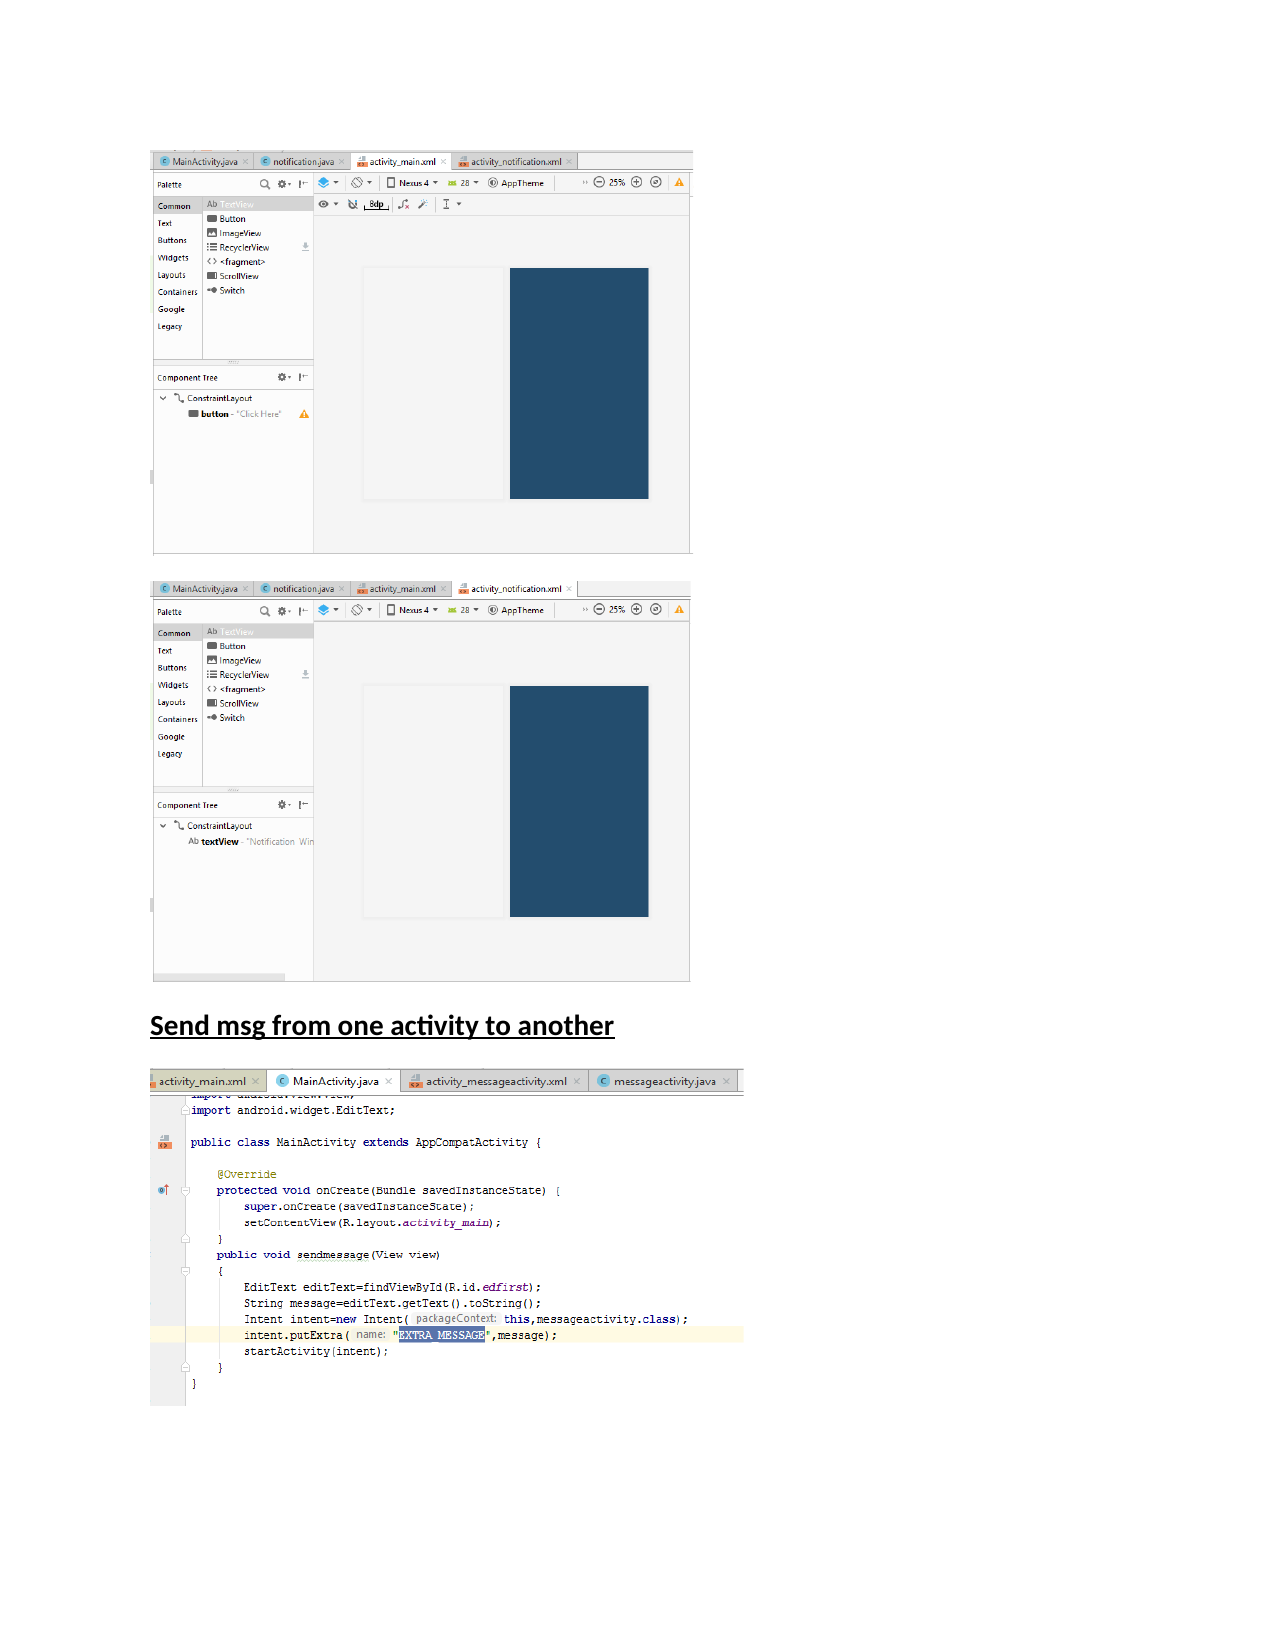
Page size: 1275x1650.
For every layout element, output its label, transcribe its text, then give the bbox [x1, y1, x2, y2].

text Send msg from one activity to another [150, 1007, 1125, 1042]
picture [150, 1068, 744, 1406]
picture [150, 150, 694, 556]
picture [150, 581, 691, 982]
